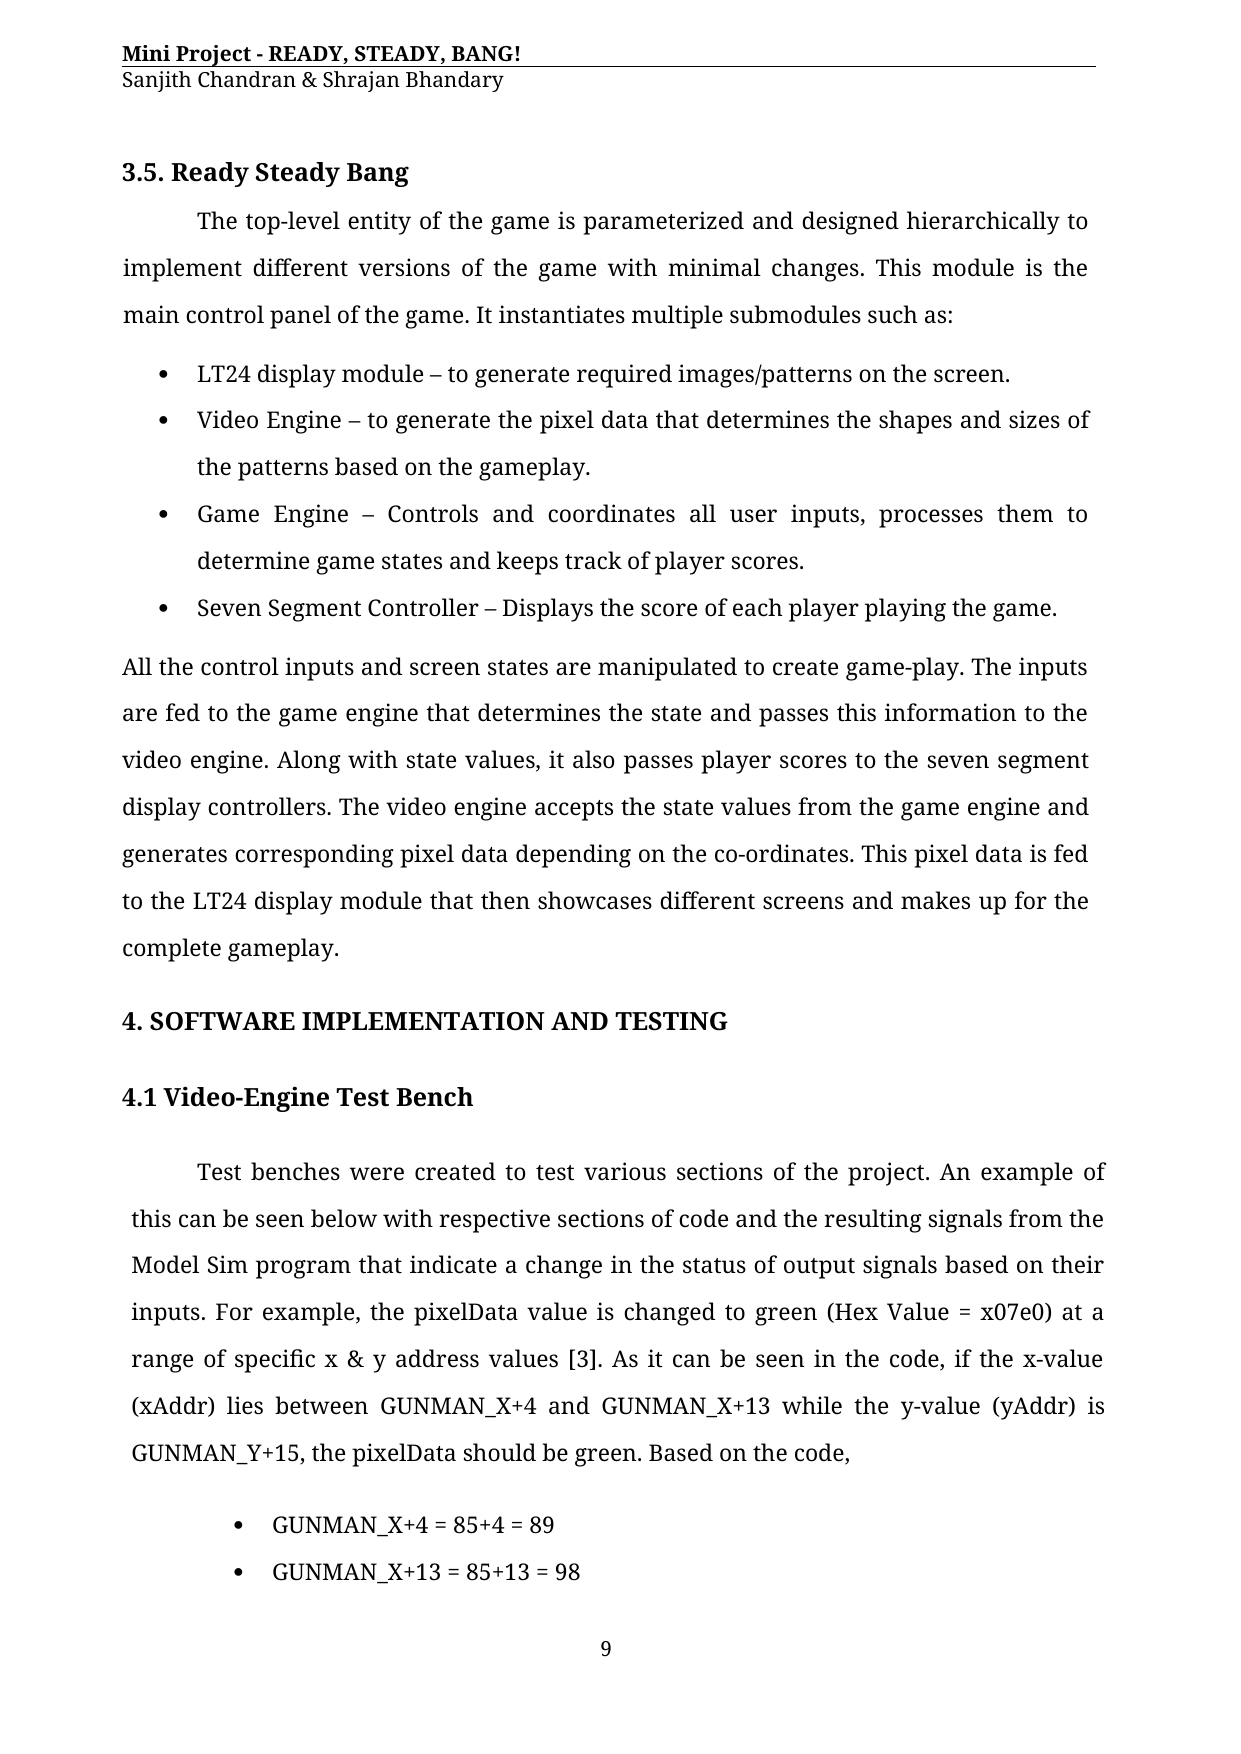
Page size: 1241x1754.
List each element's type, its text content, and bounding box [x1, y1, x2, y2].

list LT24 display module – to generate required images/patterns on the screen. [159, 357, 1090, 389]
list Seven Segment Controller – Displays the score of each player playing the game. [159, 592, 1090, 623]
text Test benches were created to test various sections of the project. An example of this can be seen below with respective sections of code and the resulting signals from the Model Sim program that indicate a change in the status of output signals based on their inputs. For example, the pixelData value is changed to green (Hex Value = x07e0) at a range of specific x & y address values [3]. As it can be seen in the code, if the x-value (xAddr) lies between GUNMAN_X+4 and GUNMAN_X+13 while the y-value (yAddr) is GUNMAN_Y+15, the pixelData should be green. Based on the code, [131, 1156, 1106, 1468]
text The top-level entity of the game is parameterized and designed hierarchically to implement different versions of the game with minimal changes. This module is the main control panel of the game. It instantiates multiple submodules such as: [122, 205, 1090, 330]
text 3.5. Ready Steady Bang [122, 154, 1090, 188]
list Game Engine – Controls and coordinates all user inputs, processes them to determine game states and keeps track of player scores. [159, 498, 1090, 576]
list GUNMAN_X+13 = 85+13 = 98 [234, 1556, 1106, 1587]
list Video Engine – to generate the pixel data that determines the shapes and sizes of the patterns based on the gameplay. [159, 404, 1090, 482]
text 4.1 Video-Engine Test Bench [122, 1079, 1106, 1114]
list GUNMAN_X+4 = 85+4 = 89 [234, 1509, 1106, 1540]
text 4. SOFTWARE IMPLEMENTATION AND TESTING [122, 1003, 1106, 1038]
text All the control inputs and screen states are manipulated to create game-play. The inputs are fed to the game engine that determines the state and passes this information to the video engine. Along with state values, it also passes player scores to the seven segment display controllers. The video engine accepts the state values from the game engine and generates corresponding pixel data depending on the co-ordinates. This pixel data is fed to the LT24 display module that then showcases different screens and makes up for the complete gameplay. [122, 650, 1090, 963]
